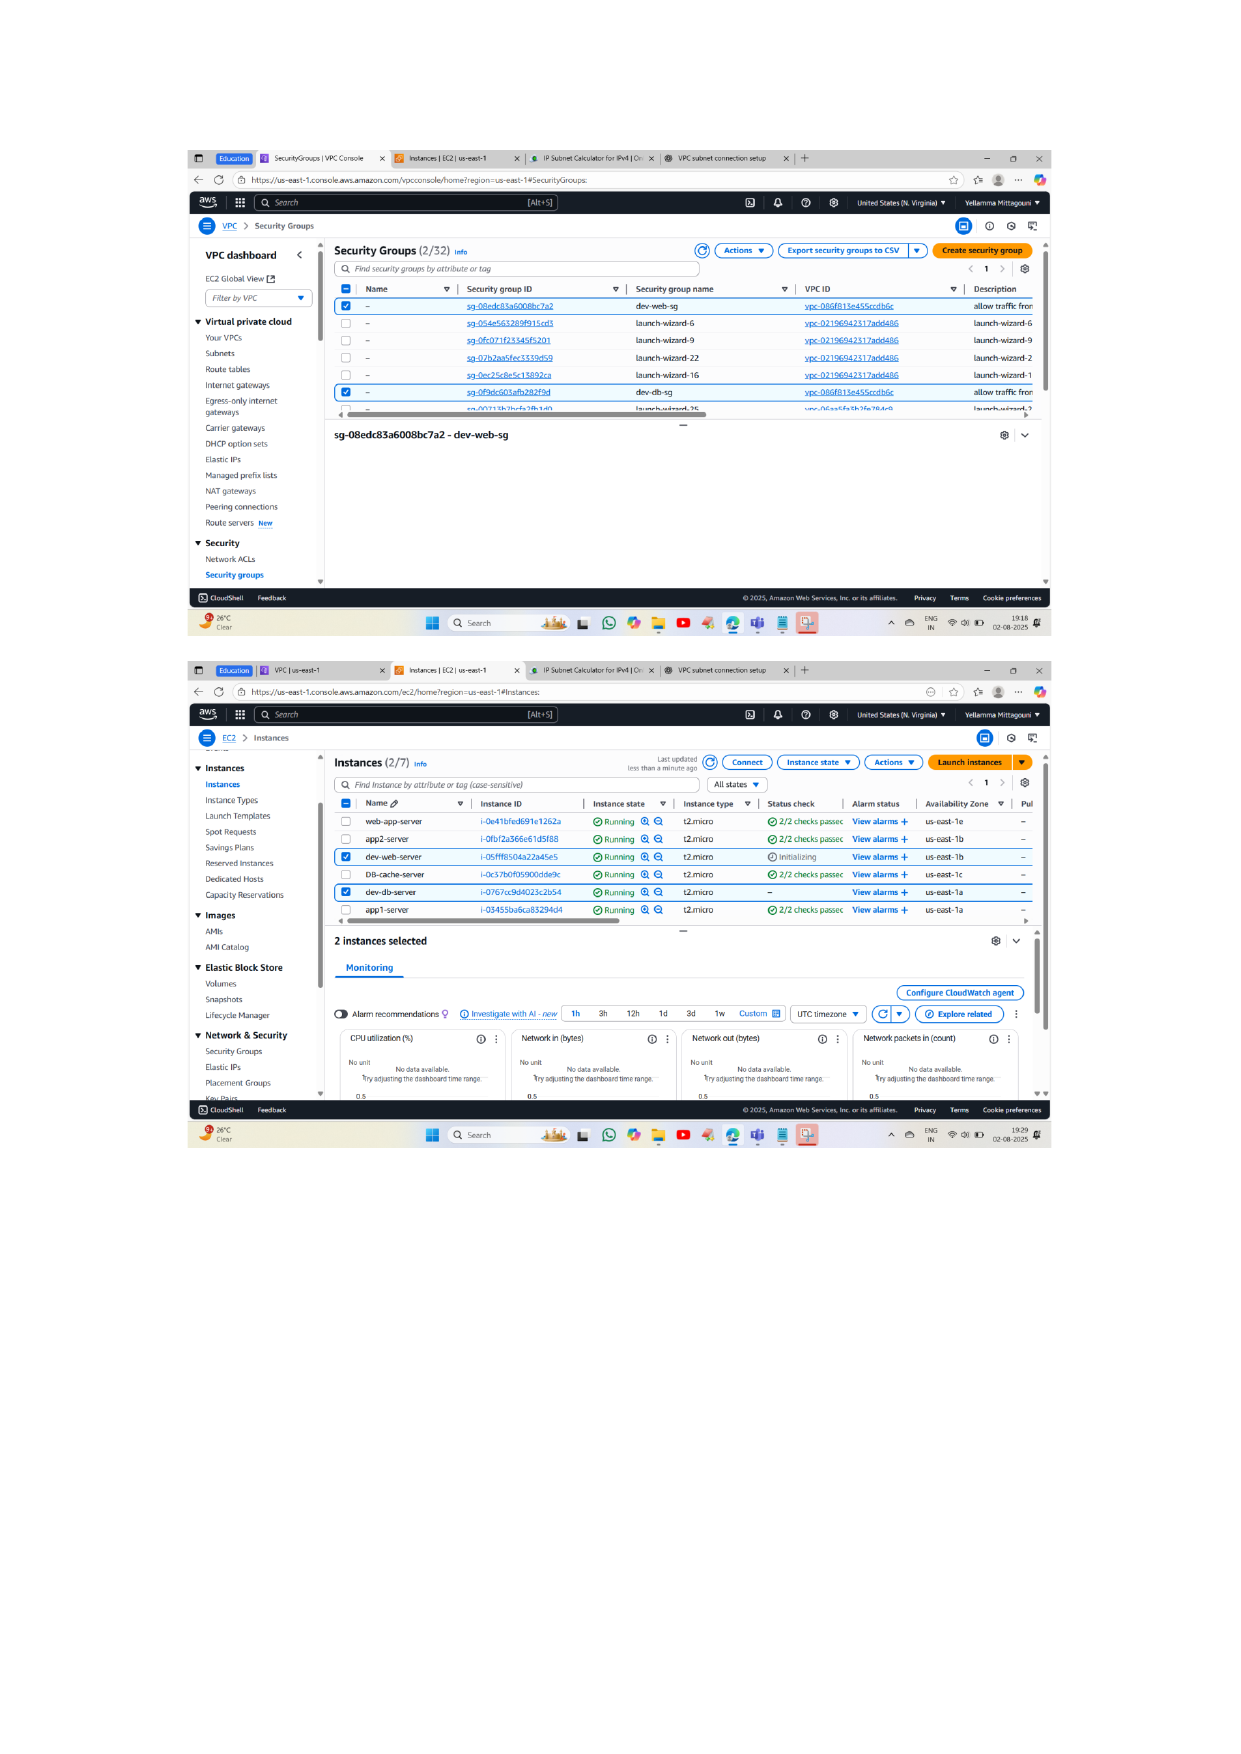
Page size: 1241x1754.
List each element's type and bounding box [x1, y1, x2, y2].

picture [187, 661, 1052, 1148]
picture [187, 150, 1052, 636]
